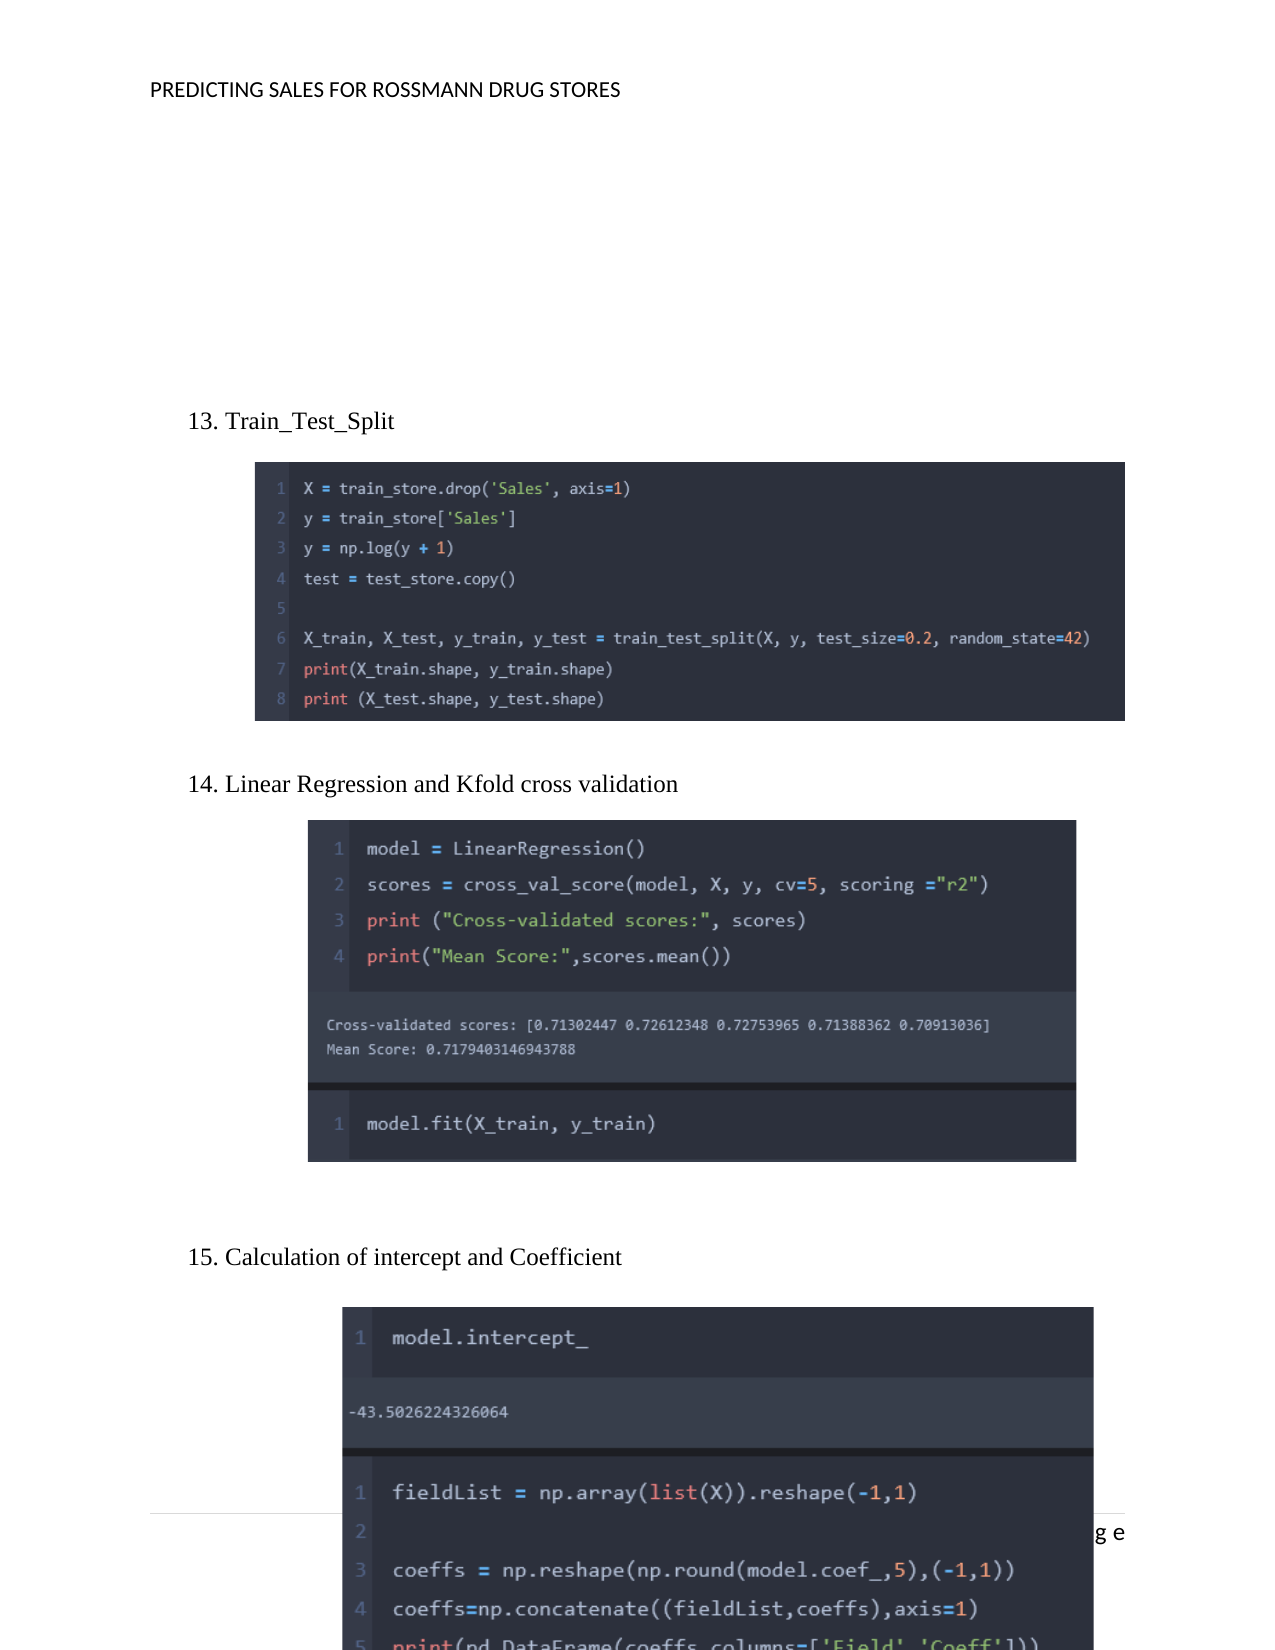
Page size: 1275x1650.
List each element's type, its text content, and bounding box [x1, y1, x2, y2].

picture [254, 462, 1125, 721]
picture [307, 820, 1077, 1162]
list Linear Regression and Kfold cross validation [187, 769, 1125, 797]
list Train_Test_Split [187, 406, 1125, 434]
list Calculation of intercept and Coefficient [187, 1242, 1125, 1271]
picture [342, 1307, 1094, 1650]
